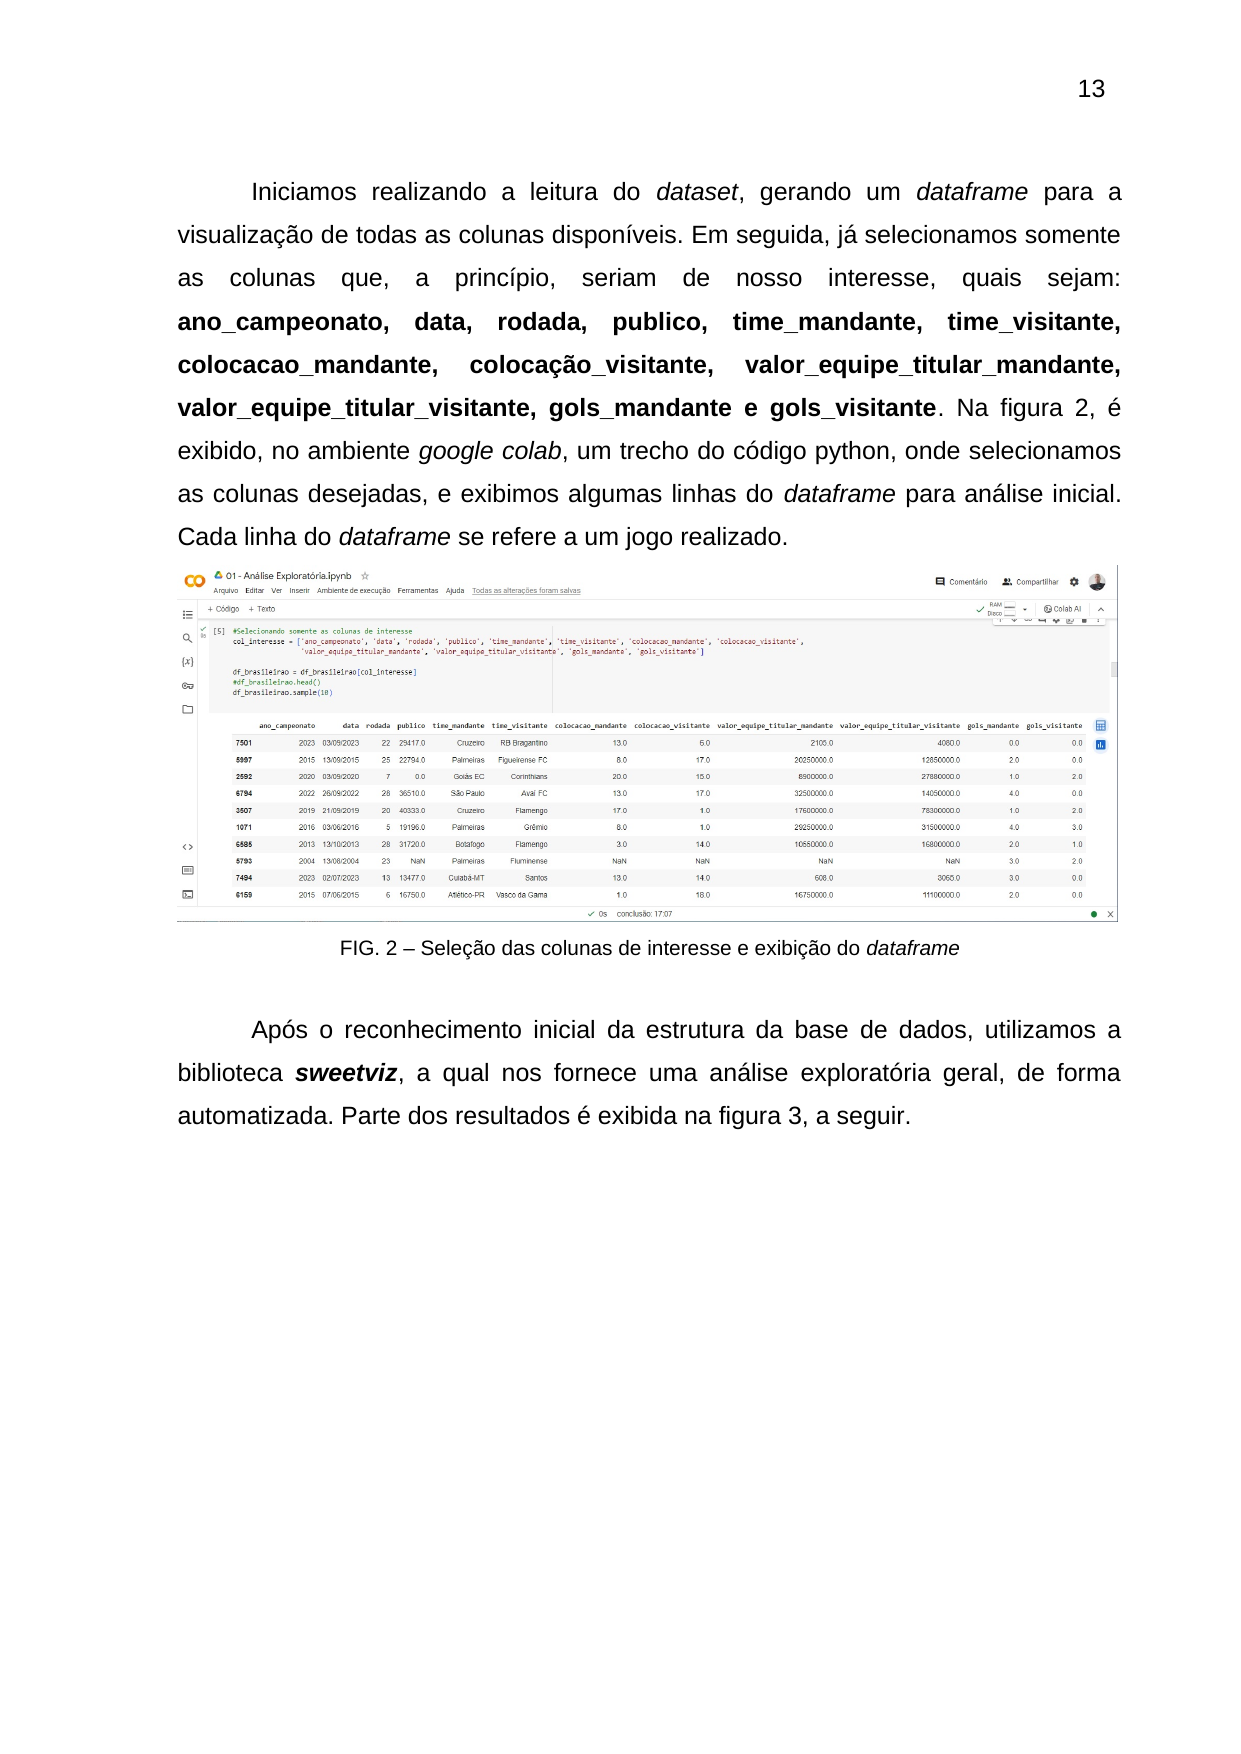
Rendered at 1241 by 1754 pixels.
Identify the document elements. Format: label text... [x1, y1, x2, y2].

picture [177, 565, 1118, 922]
text Após o reconhecimento inicial da estrutura da base de dados, utilizamos a biblioteca sweetviz, a qual nos fornece uma análise exploratória geral, de forma automatizada. Parte dos resultados é exibida na figura 3, a seguir. [177, 1015, 1122, 1130]
text Iniciamos realizando a leitura do dataset, gerando um dataframe para a visualização de todas as colunas disponíveis. Em seguida, já selecionamos somente as colunas que, a princípio, seriam de nosso interesse, quais sejam: ano_campeonato, data, rodada, publico, time_mandante, time_visitante, colocacao_mandante, colocação_visitante, valor_equipe_titular_mandante, valor_equipe_titular_visitante, gols_mandante e gols_visitante. Na figura 2, é exibido, no ambiente google colab, um trecho do código python, onde selecionamos as colunas desejadas, e exibimos algumas linhas do dataframe para análise inicial. Cada linha do dataframe se refere a um jogo realizado. [177, 177, 1122, 551]
text FIG. 2 – Seleção das colunas de interesse e exibição do dataframe [177, 936, 1122, 960]
